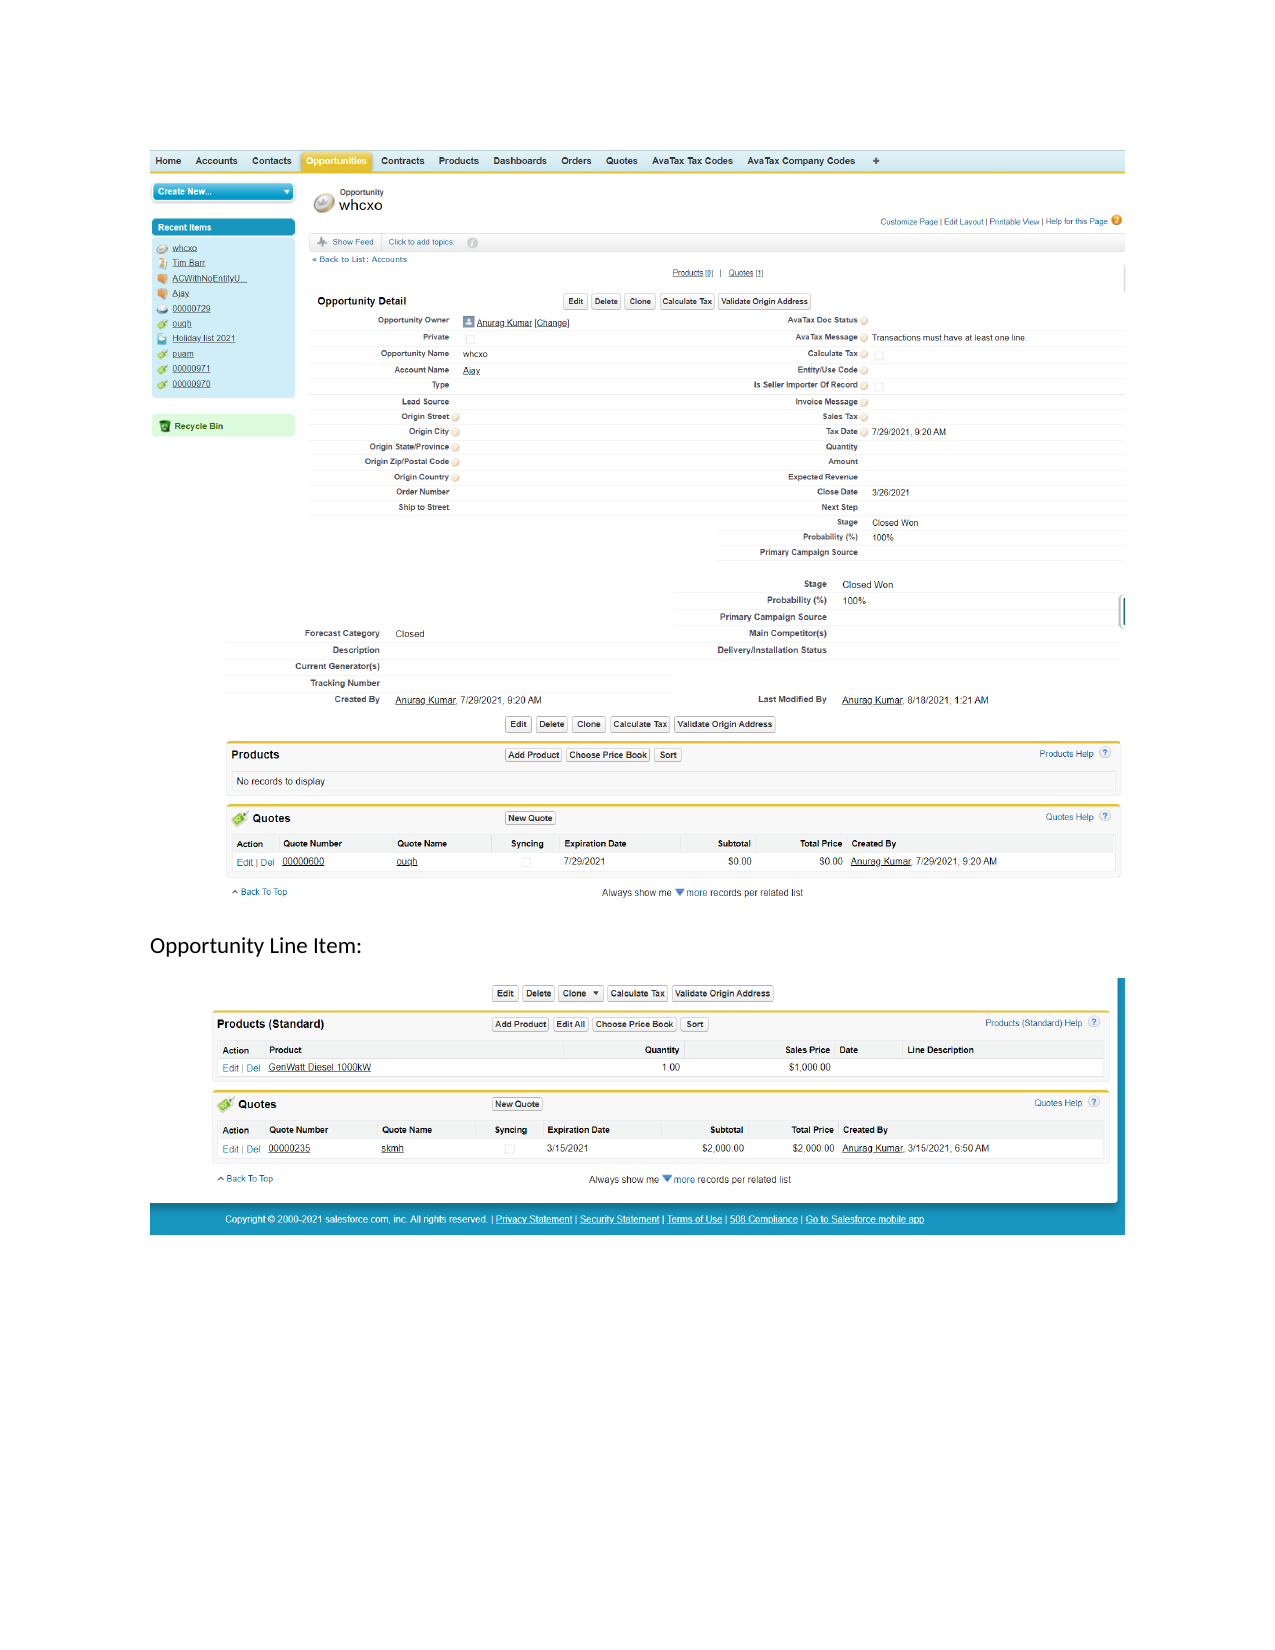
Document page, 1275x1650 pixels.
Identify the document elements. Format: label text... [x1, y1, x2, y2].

picture [150, 150, 1125, 561]
text Opportunity Line Item: [150, 932, 1125, 960]
picture [150, 579, 1125, 913]
picture [150, 978, 1125, 1235]
